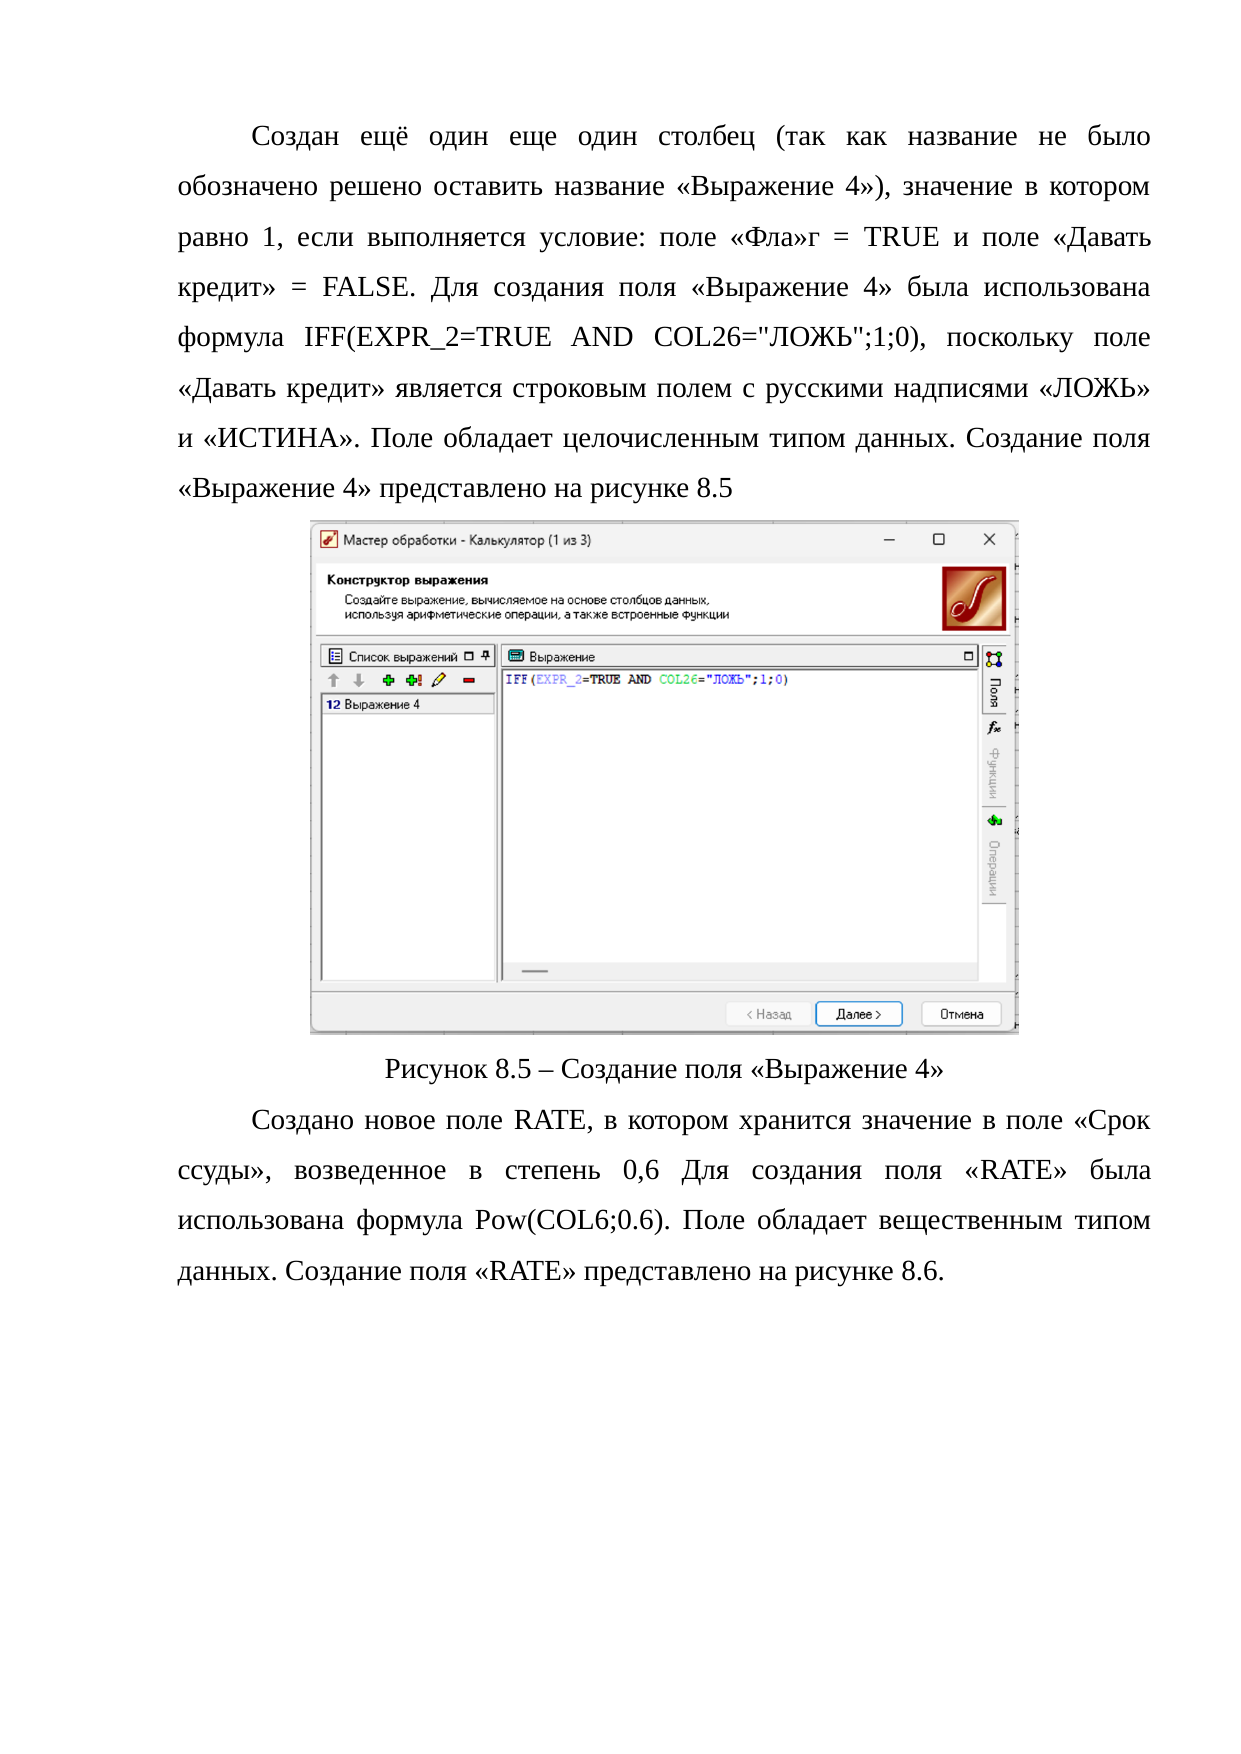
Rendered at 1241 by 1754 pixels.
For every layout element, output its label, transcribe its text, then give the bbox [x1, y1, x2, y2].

text Создано новое поле RATE, в котором хранится значение в поле «Срок ссуды», возведенное в степень 0,6 Для создания поля «RATE» была использована формула Pow(COL6;0.6). Поле обладает вещественным типом данных. Создание поля «RATE» представлено на рисунке 8.6. [177, 1102, 1152, 1286]
text Рисунок 8.5 – Создание поля «Выражение 4» [177, 1051, 1152, 1085]
text Создан ещё один еще один столбец (так как название не было обозначено решено оставить название «Выражение 4»), значение в котором равно 1, если выполняется условие: поле «Фла»г = TRUE и поле «Давать кредит» = FALSE. Для создания поля «Выражение 4» была использована формула IFF(EXPR_2=TRUE AND COL26="ЛОЖЬ";1;0), поскольку поле «Давать кредит» является строковым полем с русскими надписями «ЛОЖЬ» и «ИСТИНА». Поле обладает целочисленным типом данных. Создание поля «Выражение 4» представлено на рисунке 8.5 [177, 118, 1152, 504]
picture [310, 520, 1019, 1035]
